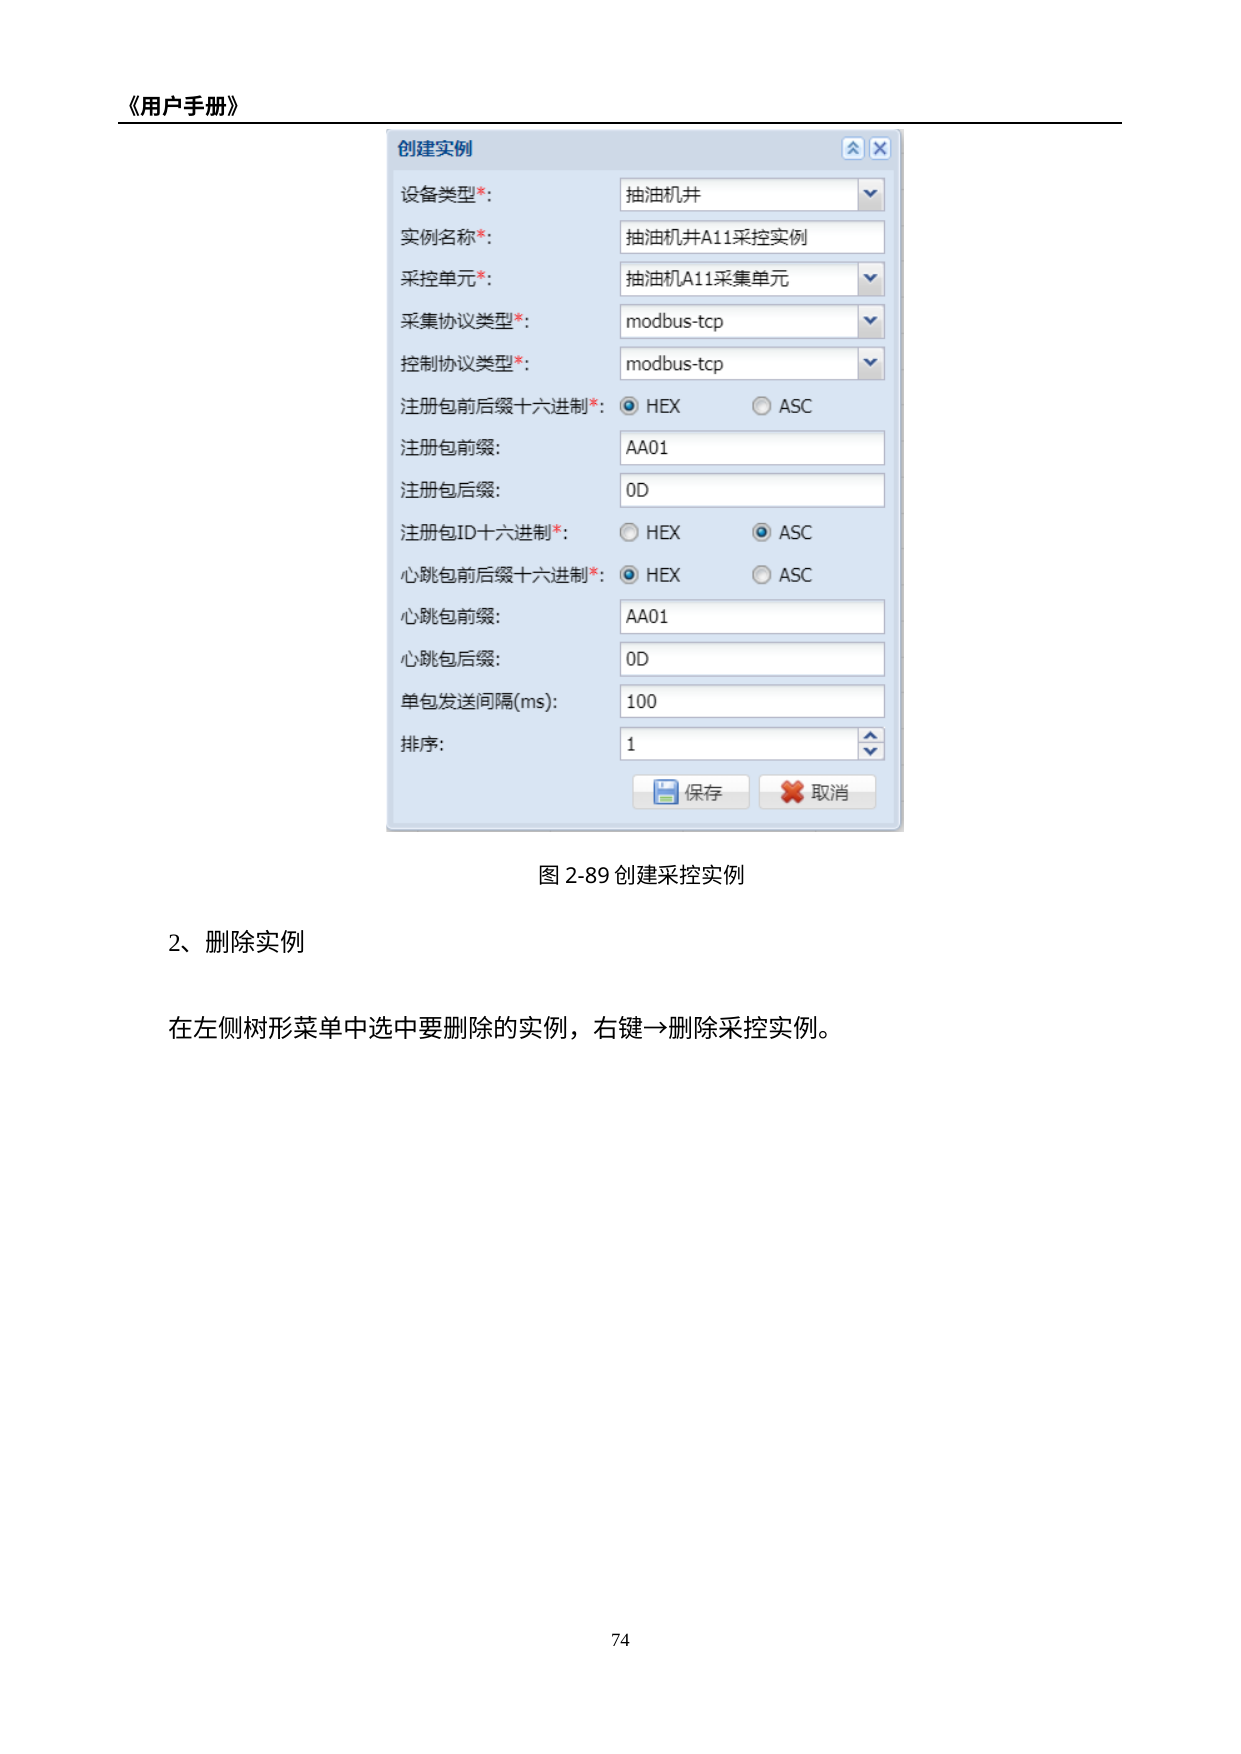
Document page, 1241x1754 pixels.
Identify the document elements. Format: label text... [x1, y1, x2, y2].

text 2、删除实例 [118, 907, 1122, 974]
text 在左侧树形菜单中选中要删除的实例，右键→删除采控实例。 [118, 993, 1122, 1061]
text 图2-89创建采控实例 [118, 857, 1122, 891]
picture [386, 129, 904, 832]
